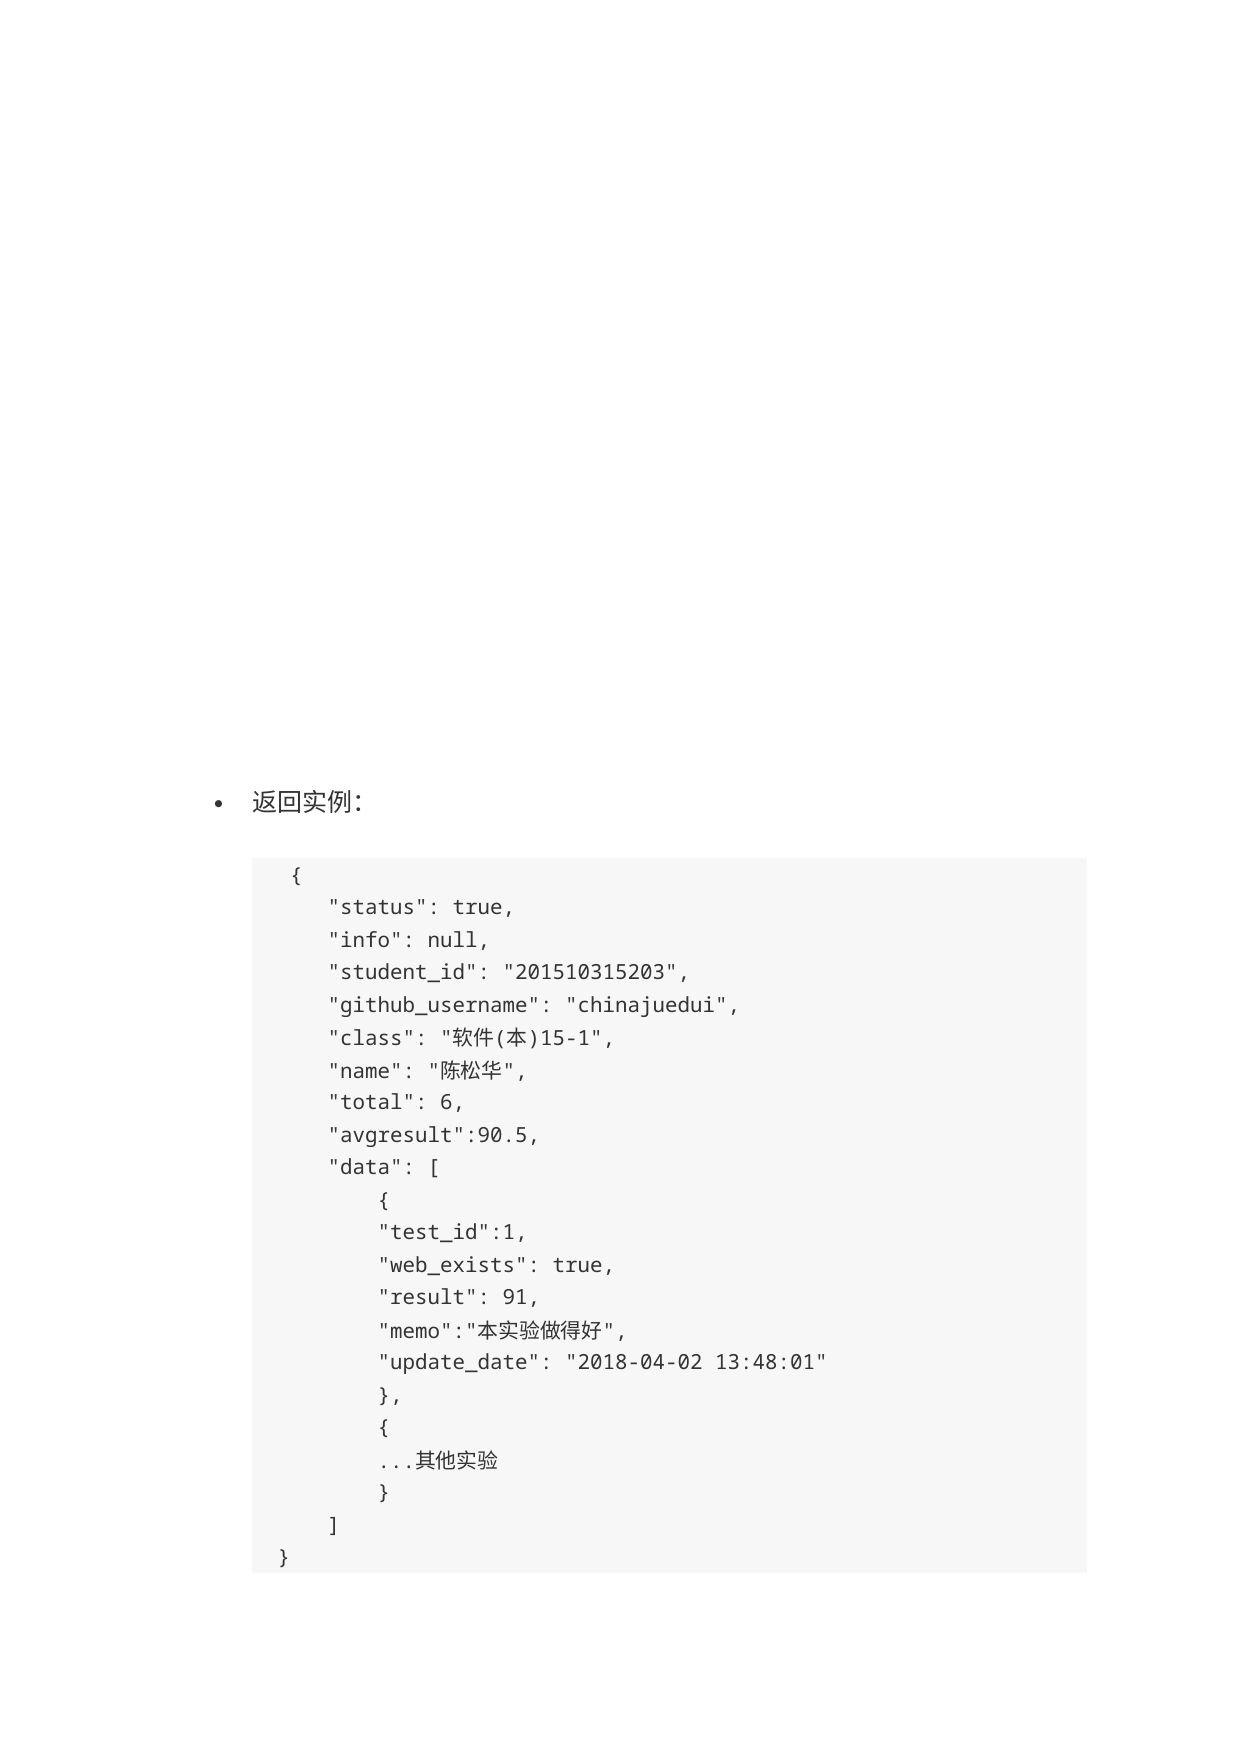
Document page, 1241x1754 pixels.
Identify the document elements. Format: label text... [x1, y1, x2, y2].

text } [252, 1475, 1087, 1508]
text "result": 91, [252, 1280, 1087, 1313]
text "test_id":1, [252, 1215, 1087, 1248]
text "class": "软件(本)15-1", [252, 1020, 1087, 1053]
text "github_username": "chinajuedui", [252, 988, 1087, 1020]
text "data": [ [252, 1150, 1087, 1183]
text "update_date": "2018-04-02 13:48:01" [252, 1345, 1087, 1378]
list 返回实例： [215, 768, 1087, 833]
text ] [252, 1508, 1087, 1540]
text { [252, 1183, 1087, 1215]
text ...其他实验 [252, 1443, 1087, 1475]
text { [252, 858, 1087, 890]
text "name": "陈松华", [252, 1053, 1087, 1085]
text "info": null, [252, 923, 1087, 955]
text "memo":"本实验做得好", [252, 1313, 1087, 1345]
text "web_exists": true, [252, 1248, 1087, 1280]
text }, [252, 1378, 1087, 1410]
text } [252, 1540, 1087, 1573]
text { [252, 1410, 1087, 1443]
text "student_id": "201510315203", [252, 955, 1087, 988]
text "total": 6, [252, 1085, 1087, 1118]
text "status": true, [252, 890, 1087, 923]
text "avgresult":90.5, [252, 1118, 1087, 1150]
